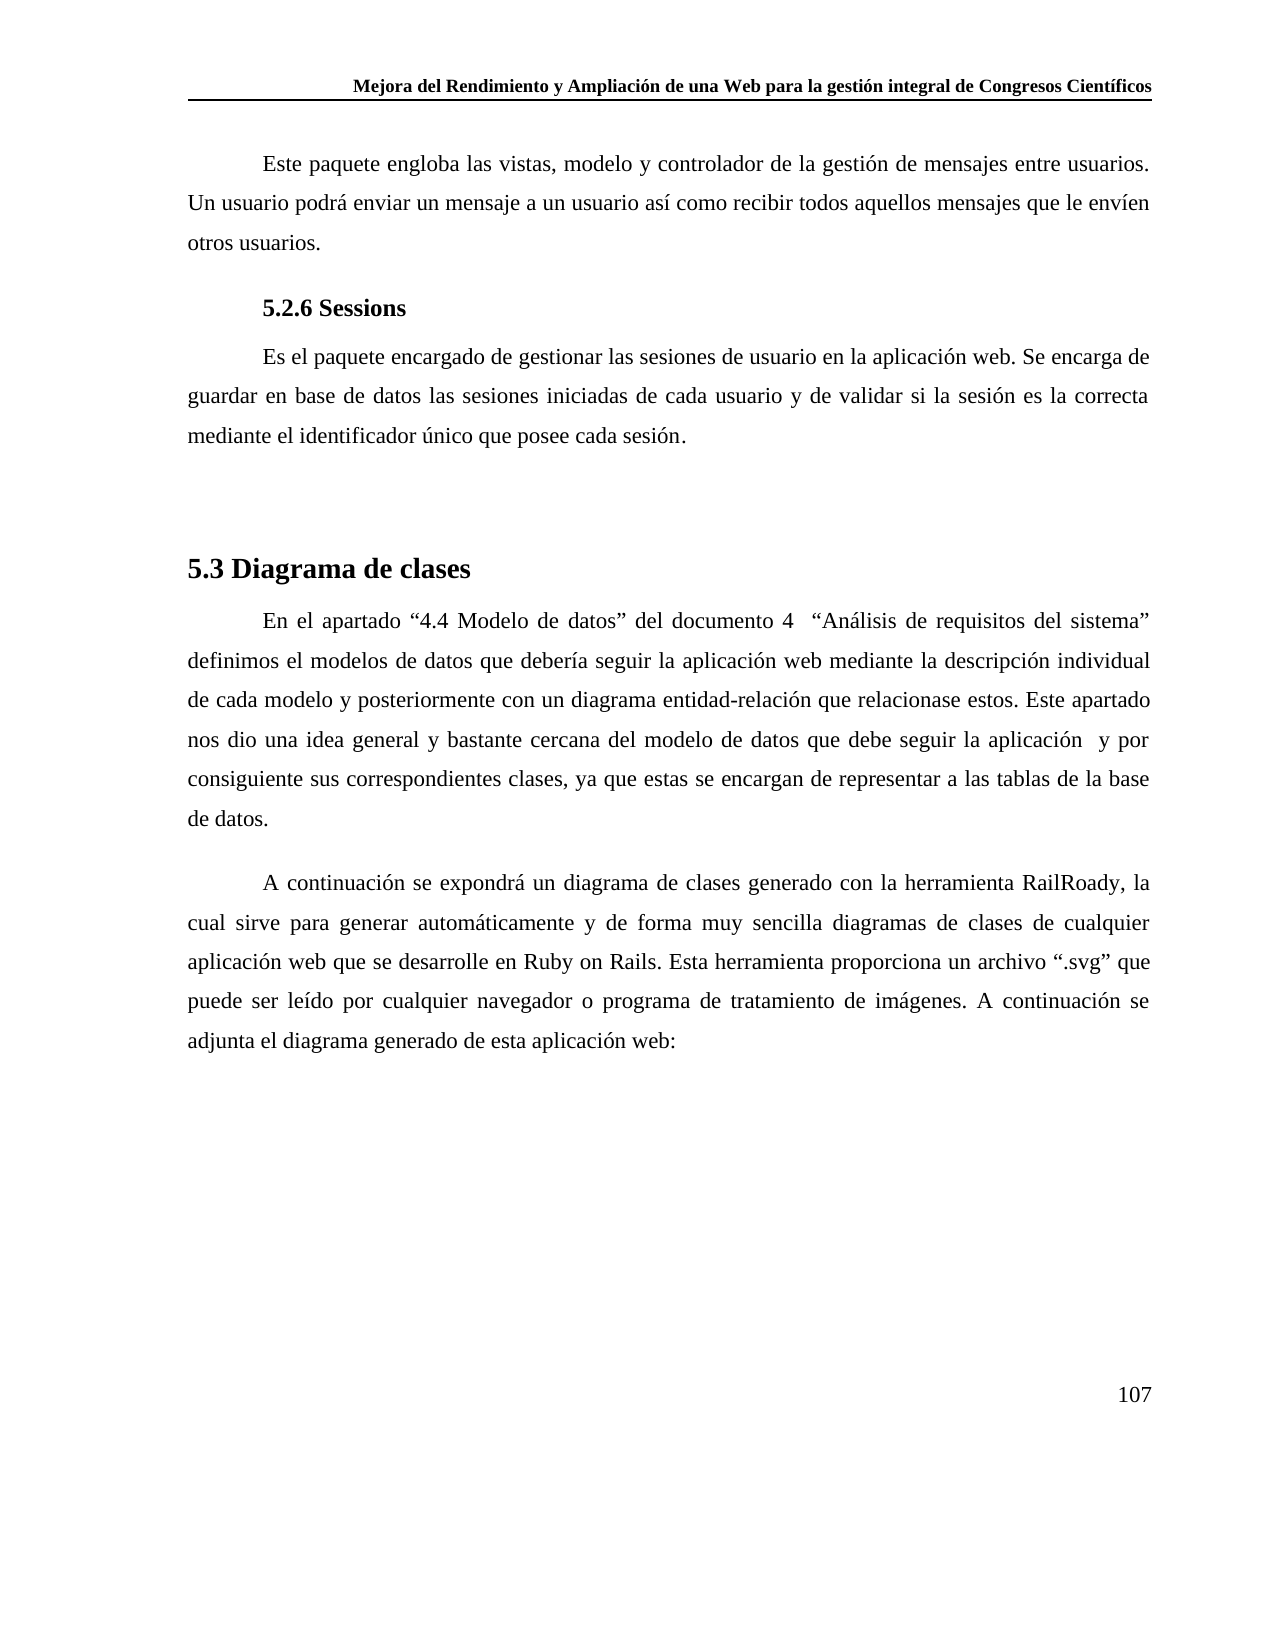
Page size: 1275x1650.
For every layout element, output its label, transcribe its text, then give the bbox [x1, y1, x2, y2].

text Es el paquete encargado de gestionar las sesiones de usuario en la aplicación web. Se encarga de guardar en base de datos las sesiones iniciadas de cada usuario y de validar si la sesión es la correcta mediante el identificador único que posee cada sesión. [187, 343, 1152, 448]
title 5.3 Diagrama de clases [187, 551, 1152, 584]
text Este paquete engloba las vistas, modelo y controlador de la gestión de mensajes entre usuarios. Un usuario podrá enviar un mensaje a un usuario así como recibir todos aquellos mensajes que le envíen otros usuarios. [187, 150, 1152, 255]
text A continuación se expondrá un diagrama de clases generado con la herramienta RailRoady, la cual sirve para generar automáticamente y de forma muy sencilla diagramas de clases de cualquier aplicación web que se desarrolle en Ruby on Rails. Esta herramienta proporciona un archivo “.svg” que puede ser leído por cualquier navegador o programa de tratamiento de imágenes. A continuación se adjunta el diagrama generado de esta aplicación web: [187, 869, 1152, 1053]
subtitle 5.2.6 Sessions [187, 293, 1152, 322]
text En el apartado “4.4 Modelo de datos” del documento 4 “Análisis de requisitos del sistema” definimos el modelos de datos que debería seguir la aplicación web mediante la descripción individual de cada modelo y posteriormente con un diagrama entidad-relación que relacionase estos. Este apartado nos dio una idea general y bastante cercana del modelo de datos que debe seguir la aplicación y por consiguiente sus correspondientes clases, ya que estas se encargan de representar a las tablas de la base de datos. [187, 607, 1152, 831]
